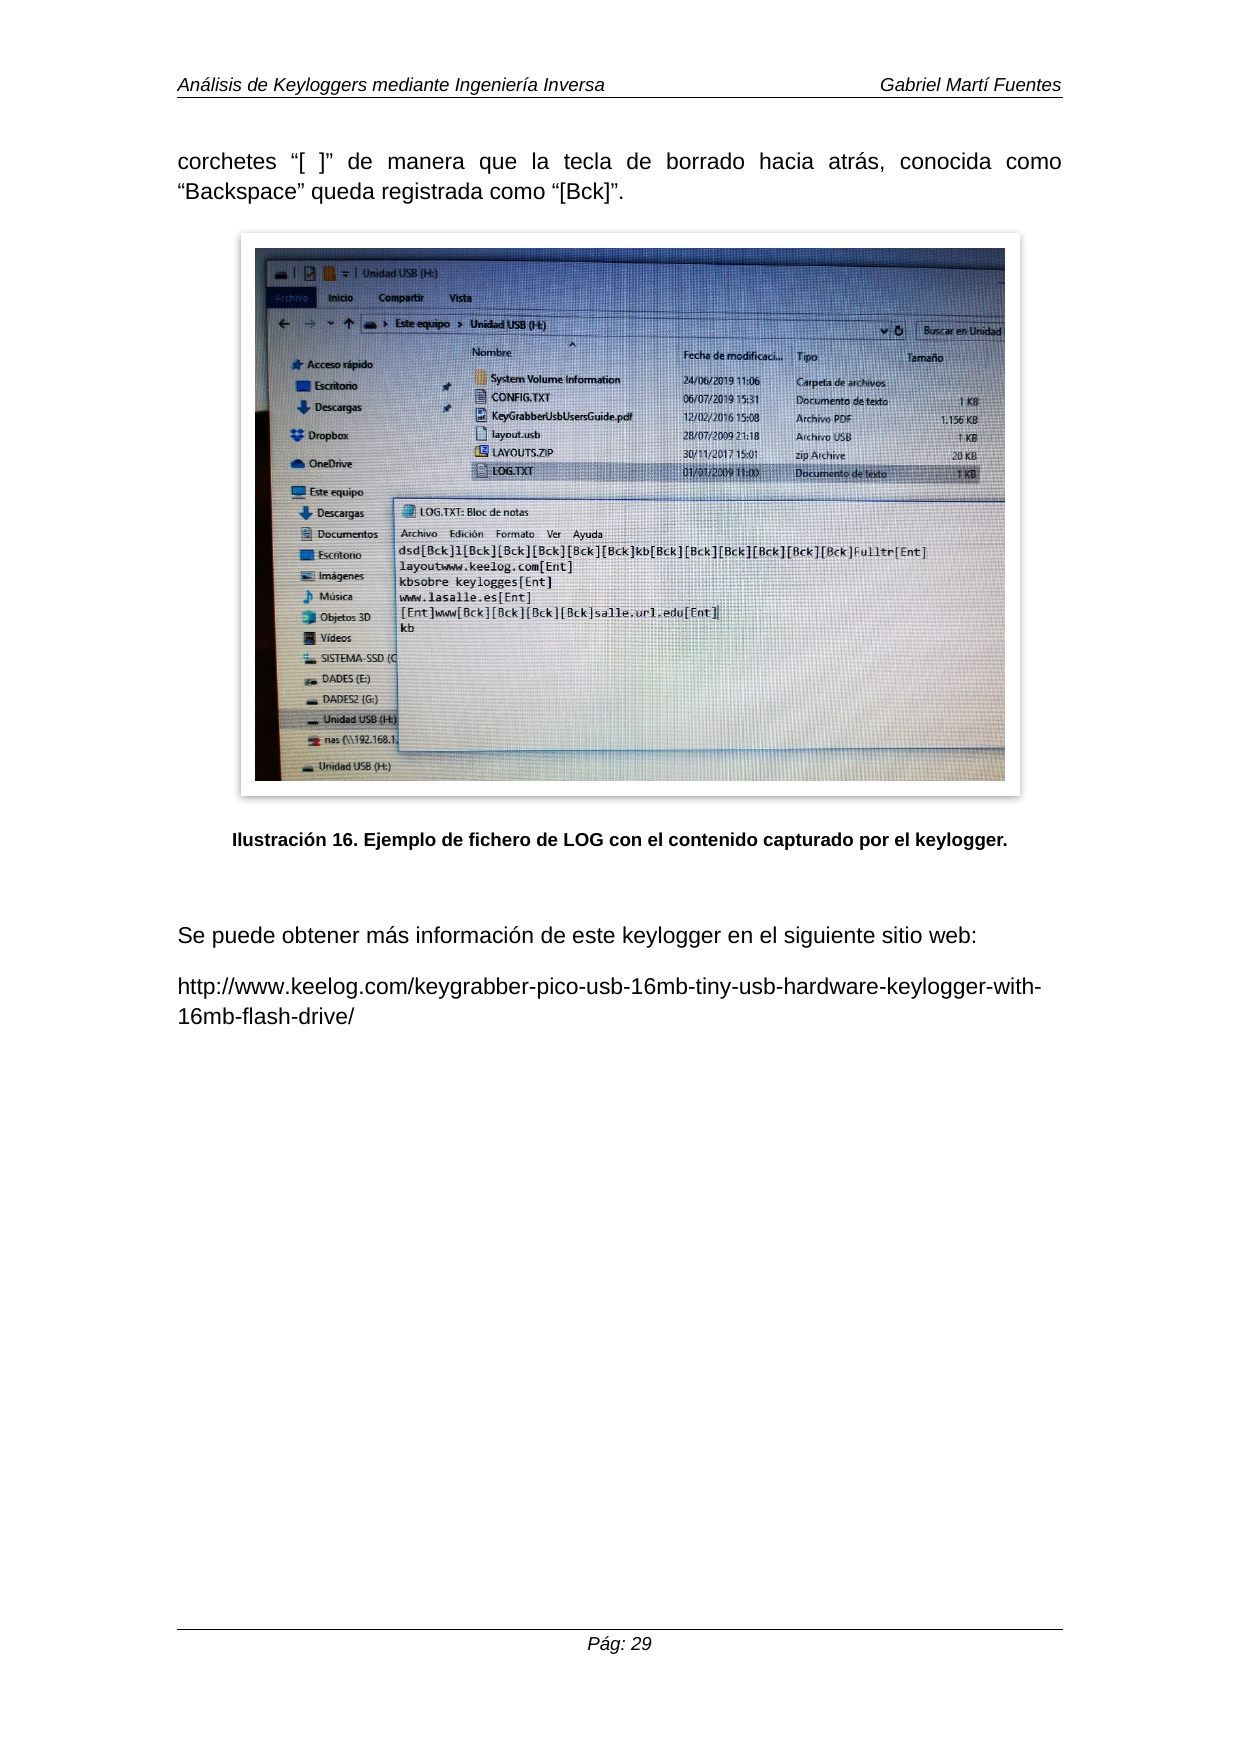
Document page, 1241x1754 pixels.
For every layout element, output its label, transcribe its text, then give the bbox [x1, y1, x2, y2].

picture [255, 248, 1005, 781]
text Se puede obtener más información de este keylogger en el siguiente sitio web: [177, 922, 1063, 948]
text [177, 148, 1063, 204]
text http://www.keelog.com/keygrabber-pico-usb-16mb-tiny-usb-hardware-keylogger-with-16mb-flash-drive/ [177, 973, 1063, 1030]
text Ilustración 16. Ejemplo de fichero de LOG con el contenido capturado por el keylogger. [177, 829, 1063, 850]
